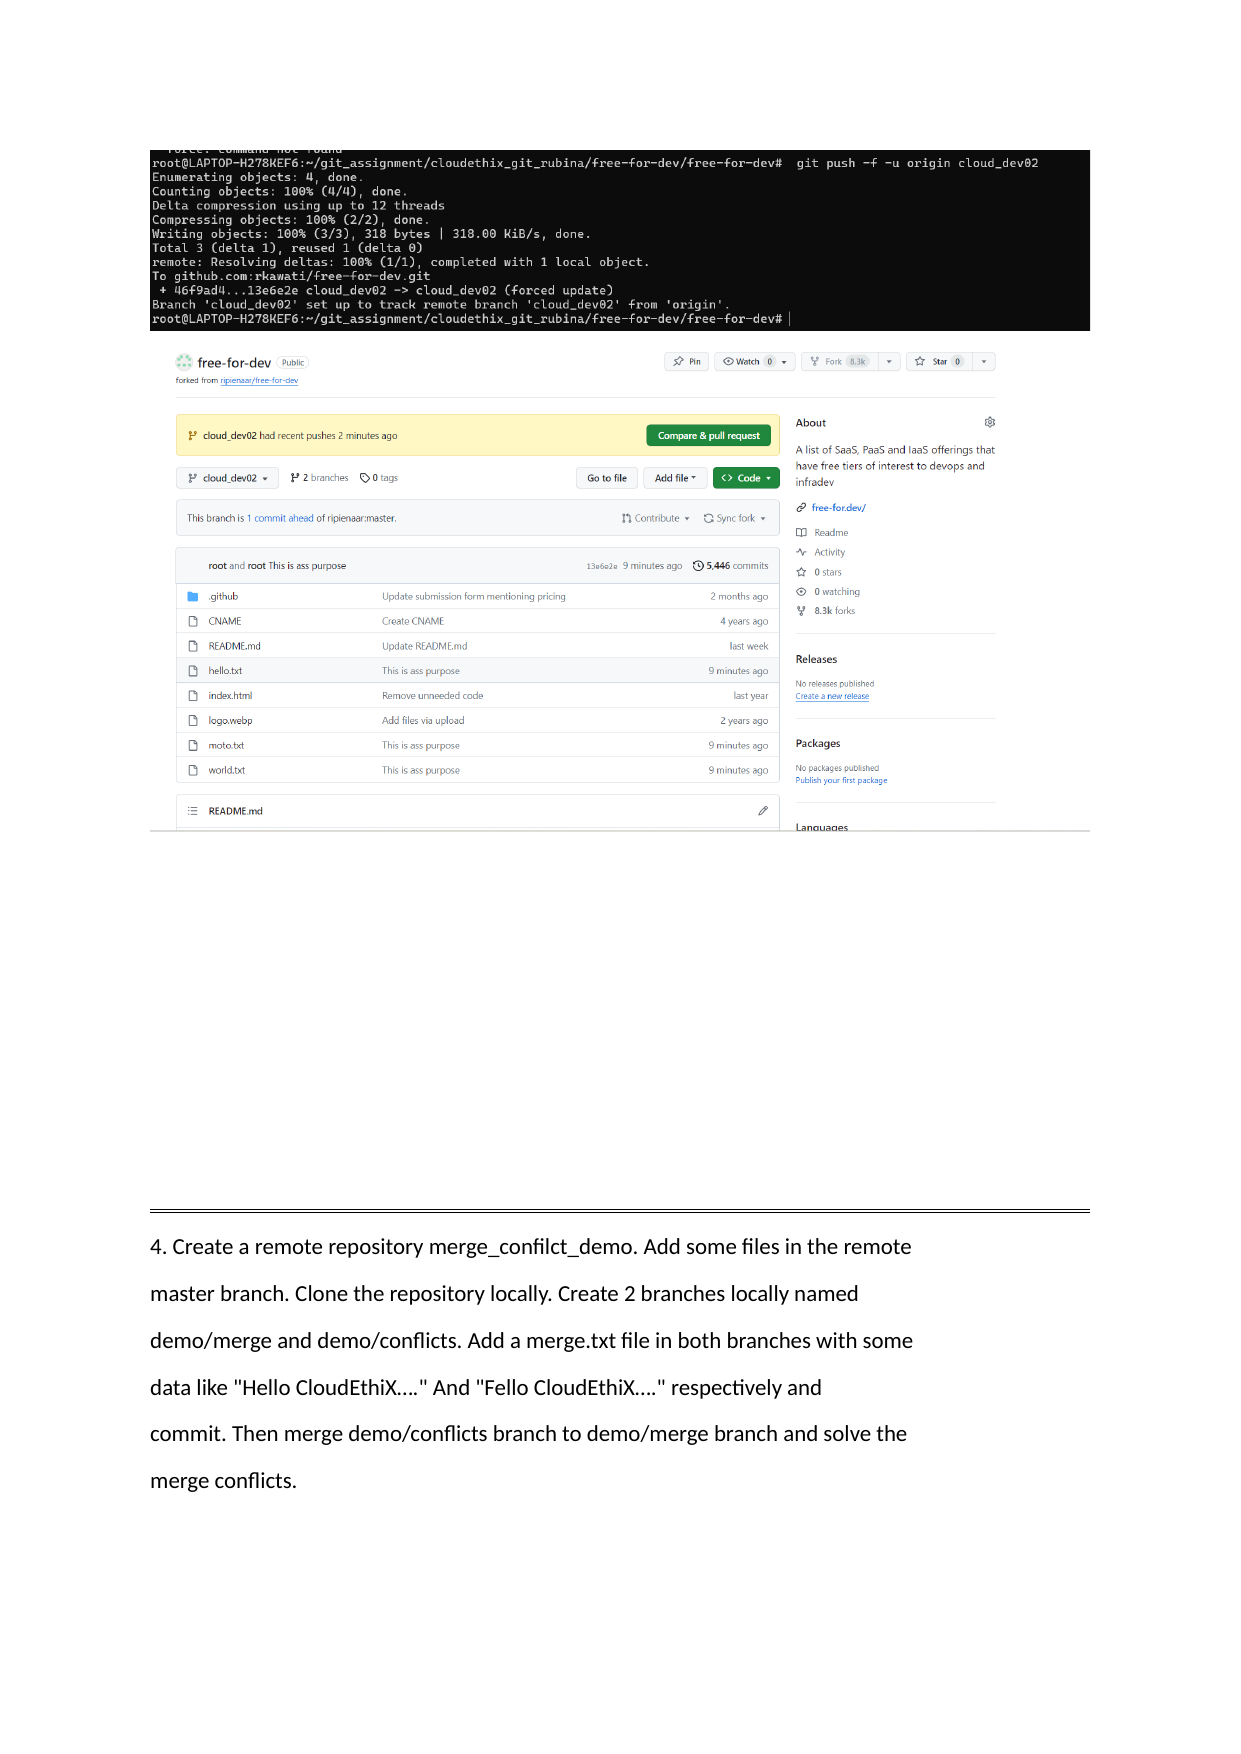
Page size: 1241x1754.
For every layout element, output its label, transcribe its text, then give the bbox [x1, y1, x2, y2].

text merge conflicts. [150, 1466, 1090, 1494]
text data like "Hello CloudEthiX…." And "Fello CloudEthiX…." respectively and [150, 1373, 1090, 1401]
picture [150, 150, 1091, 331]
text 4. Create a remote repository merge_confilct_demo. Add some files in the remote [150, 1232, 1090, 1260]
text demo/merge and demo/conflicts. Add a merge.txt file in both branches with some [150, 1326, 1090, 1354]
text master branch. Clone the repository locally. Create 2 branches locally named [150, 1279, 1090, 1307]
text commit. Then merge demo/conflicts branch to demo/merge branch and solve the [150, 1419, 1090, 1448]
picture [150, 349, 1091, 832]
